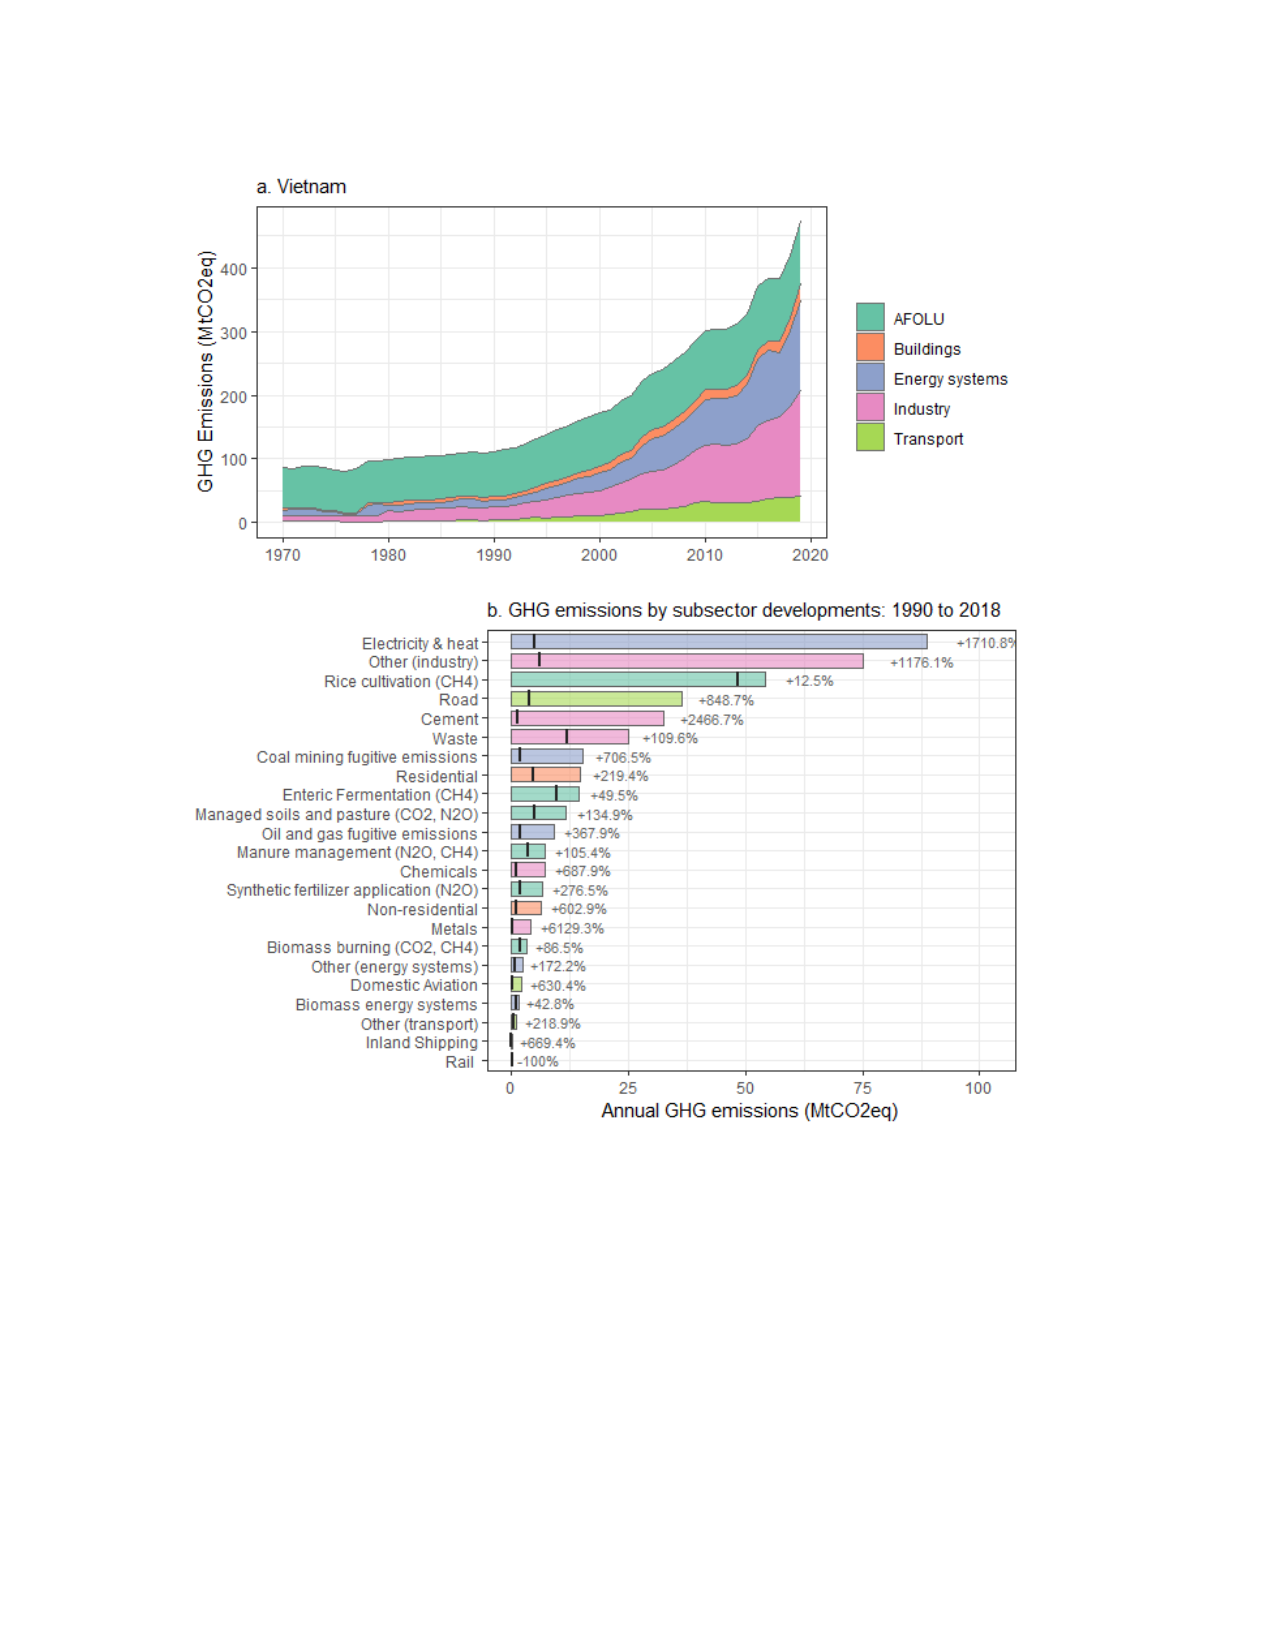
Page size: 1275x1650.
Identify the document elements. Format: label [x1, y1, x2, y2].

picture [168, 150, 1044, 1150]
